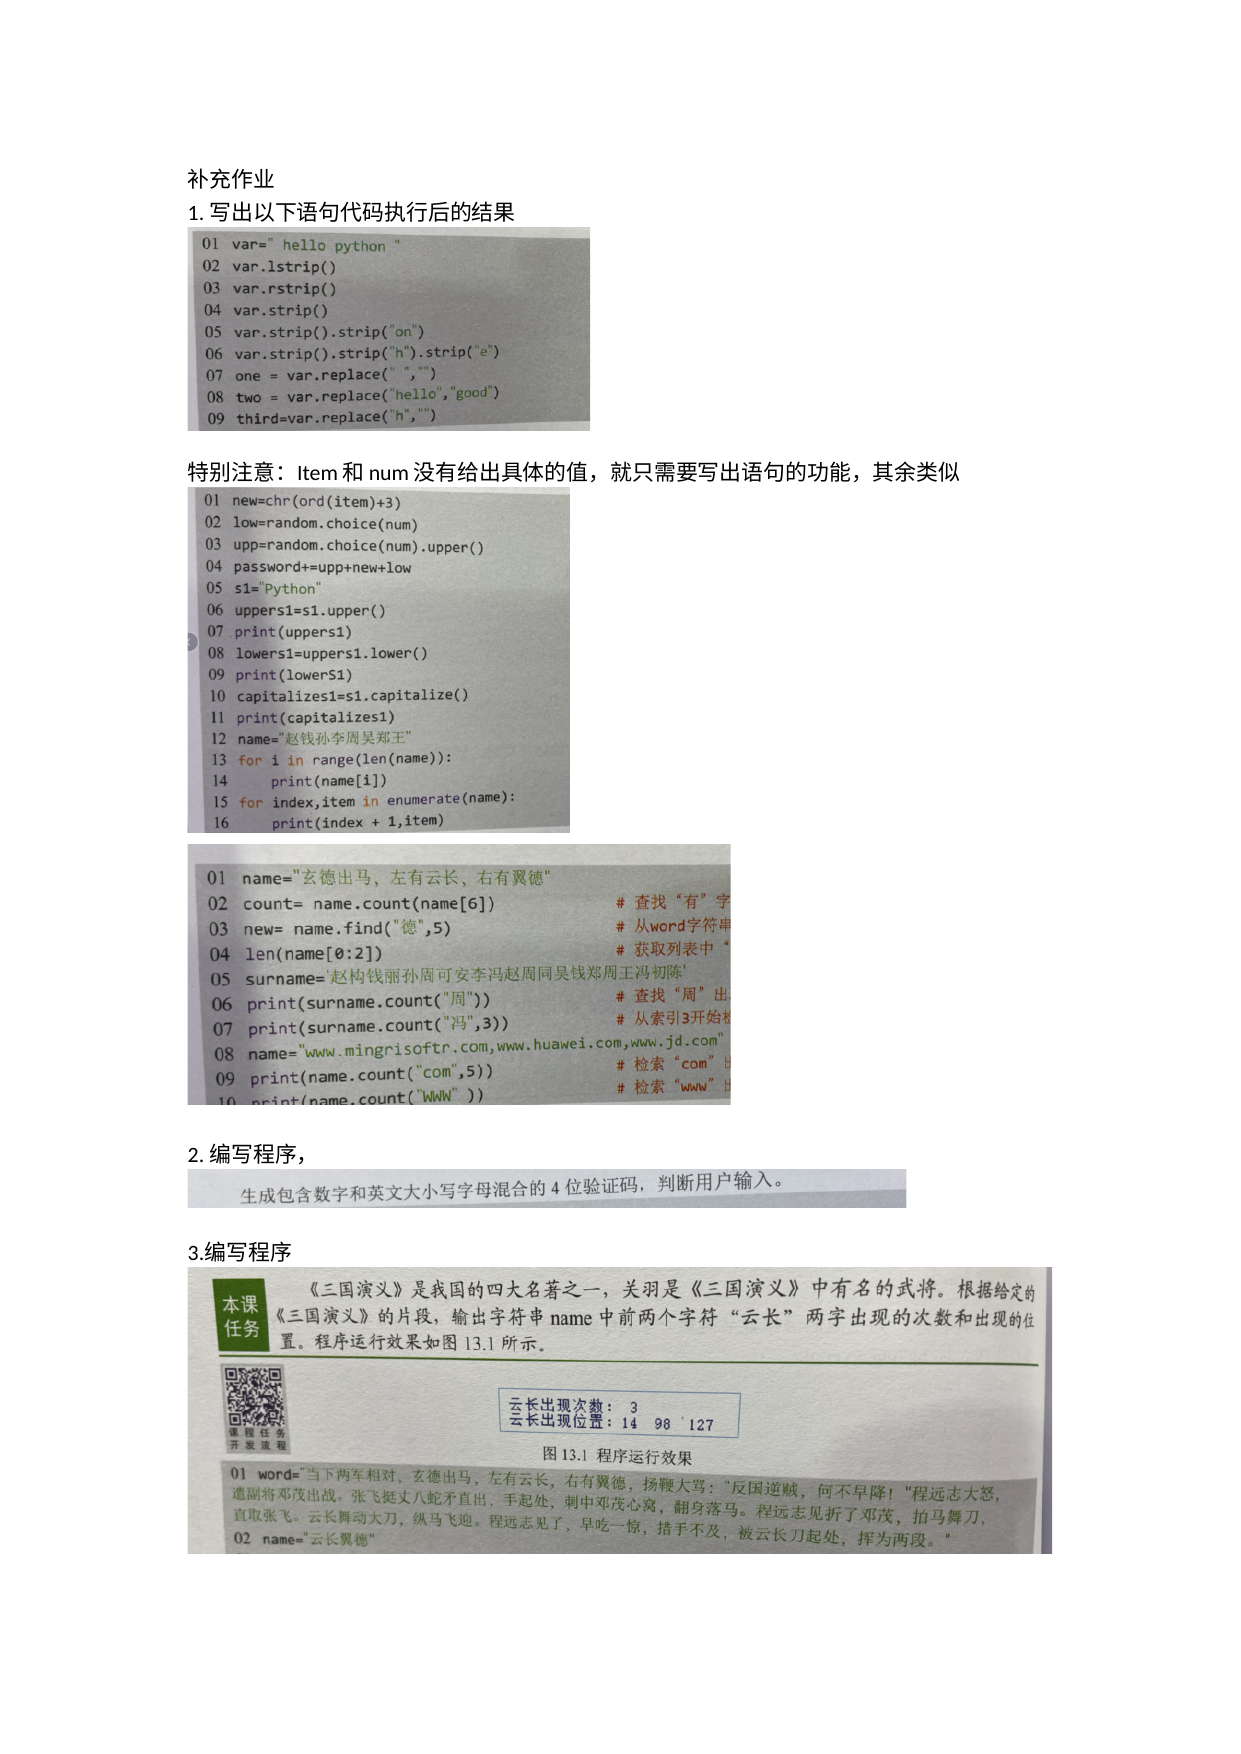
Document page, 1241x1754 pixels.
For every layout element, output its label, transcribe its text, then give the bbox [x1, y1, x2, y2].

picture [187, 1169, 907, 1208]
picture [187, 487, 570, 833]
text 特别注意：Item和num没有给出具体的值，就只需要写出语句的功能，其余类似 [187, 454, 1053, 487]
picture [187, 227, 590, 431]
text 3.编写程序 [187, 1234, 1053, 1267]
text 补充作业 [187, 162, 1053, 194]
picture [187, 844, 731, 1105]
list 写出以下语句代码执行后的结果 [187, 194, 1053, 227]
list 编写程序， [187, 1137, 1053, 1169]
picture [187, 1267, 1053, 1554]
